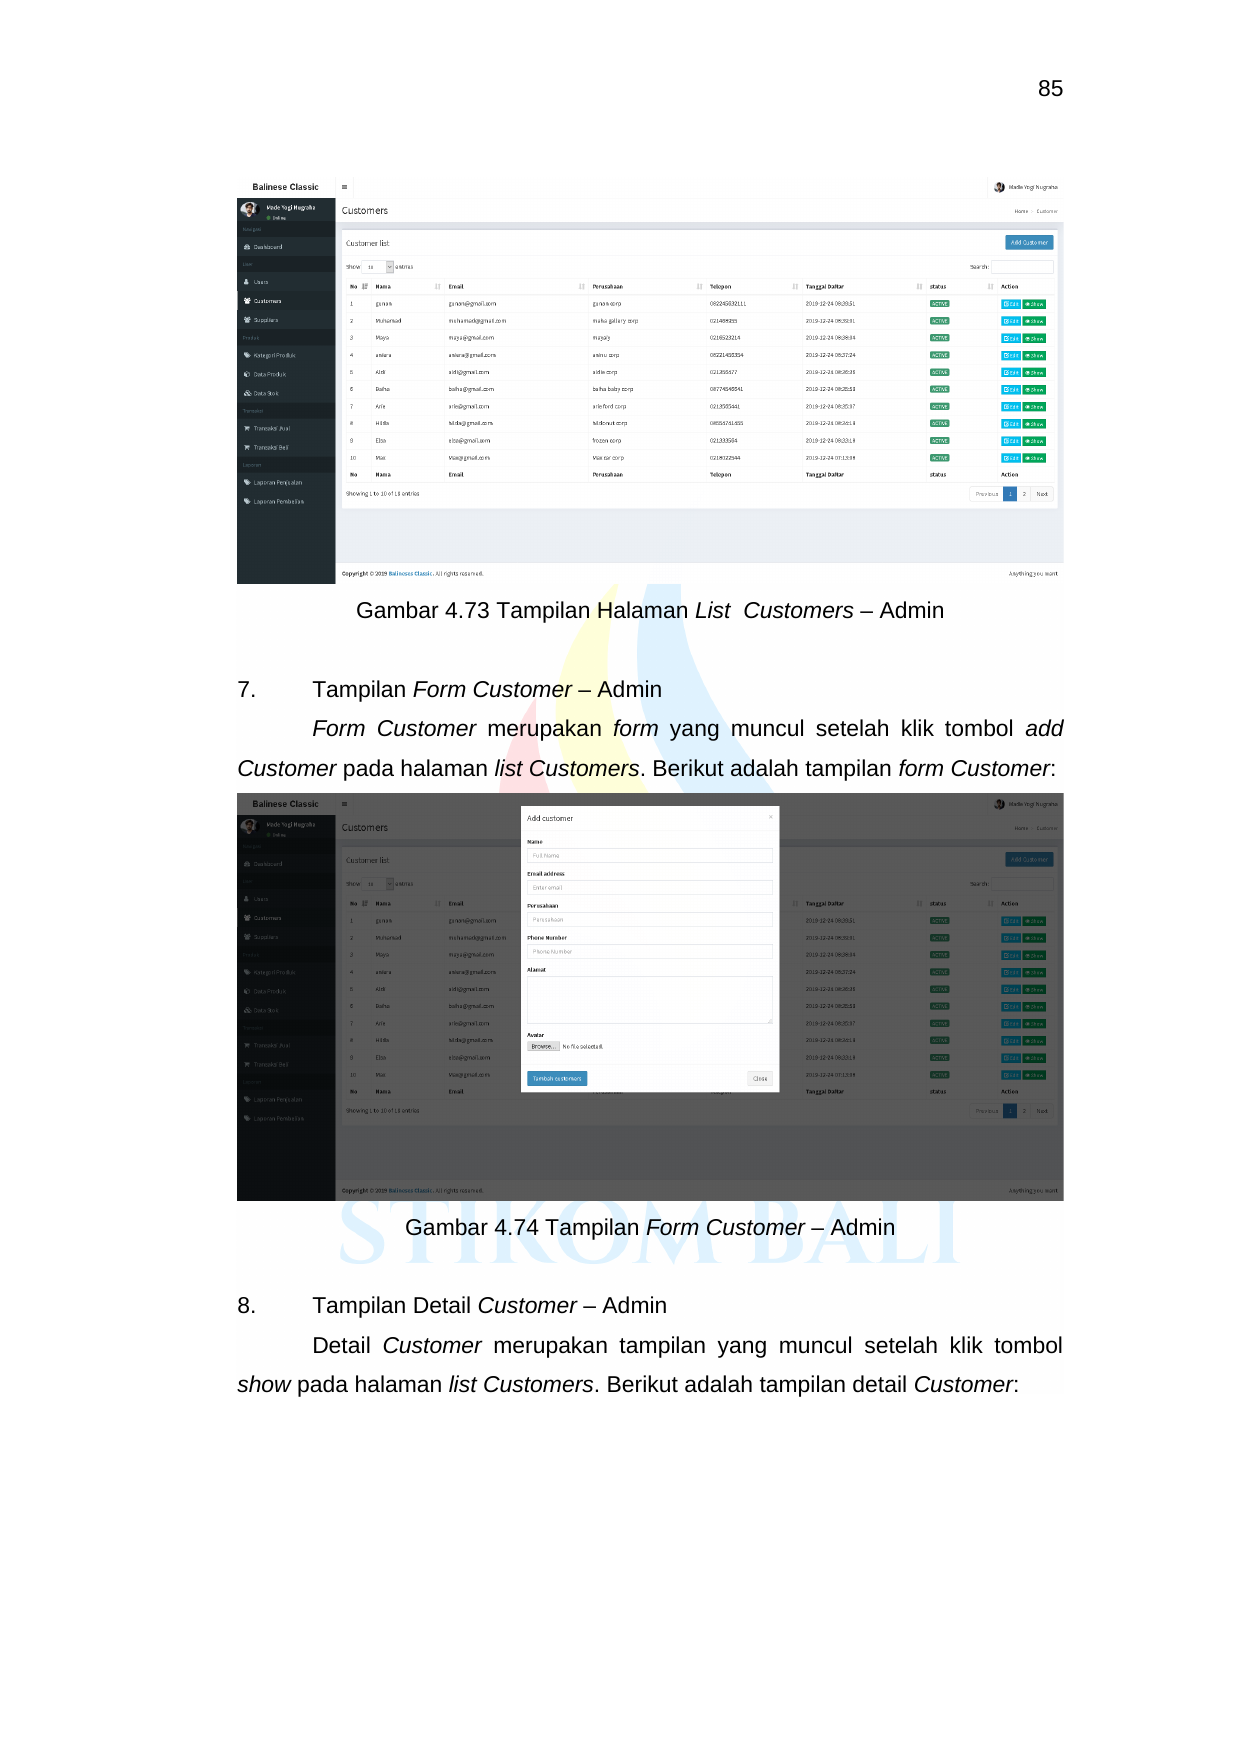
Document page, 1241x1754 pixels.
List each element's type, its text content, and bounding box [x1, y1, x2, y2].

text Gambar 4.74 Tampilan Form Customer – Admin [237, 1213, 1063, 1240]
text Gambar 4.73 Tampilan Halaman List Customers – Admin [237, 597, 1063, 623]
picture [237, 177, 1064, 584]
text Form Customer merupakan form yang muncul setelah klik tombol add Customer pada halaman list Customers. Berikut adalah tampilan form Customer: [237, 715, 1063, 781]
list Tampilan Form Customer – Admin [237, 676, 1063, 702]
picture [237, 793, 1064, 1201]
text Detail Customer merupakan tampilan yang muncul setelah klik tombol show pada halaman list Customers. Berikut adalah tampilan detail Customer: [237, 1332, 1063, 1398]
list Tampilan Detail Customer – Admin [237, 1292, 1063, 1319]
